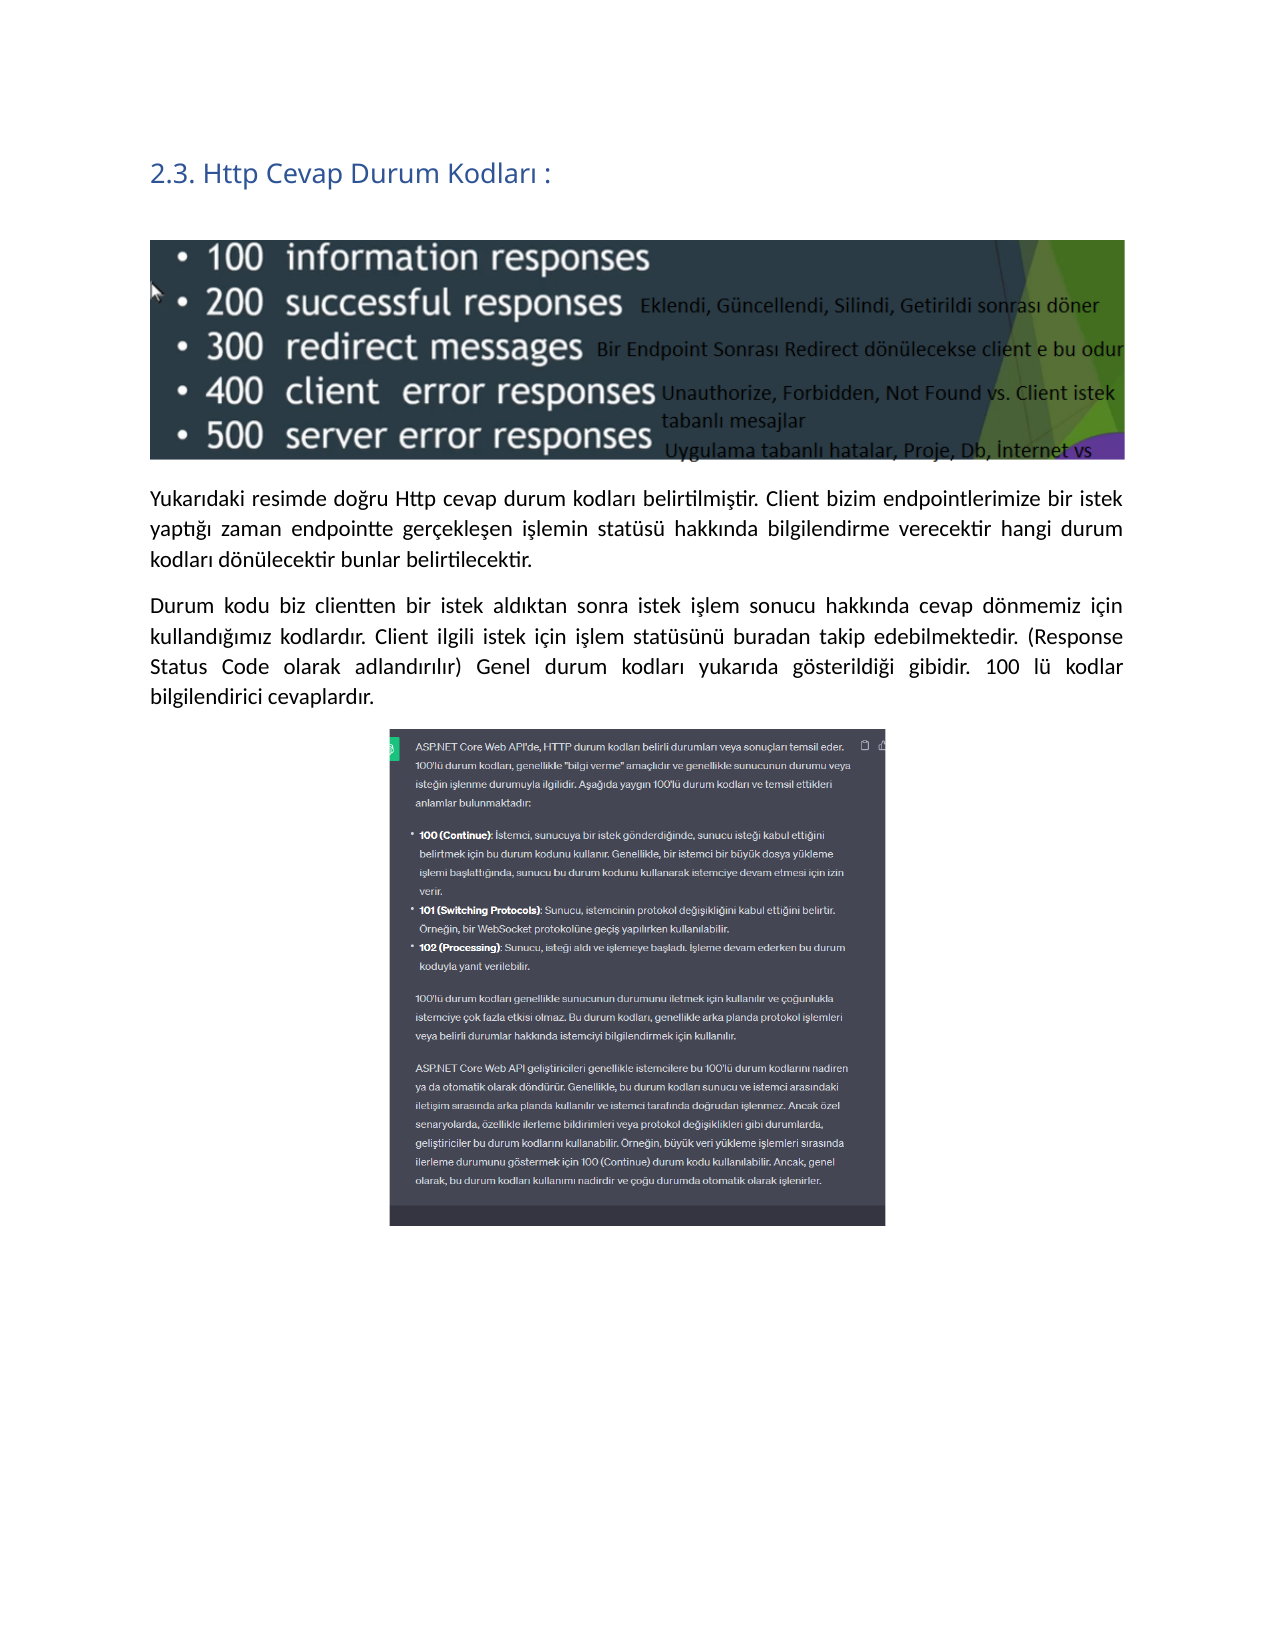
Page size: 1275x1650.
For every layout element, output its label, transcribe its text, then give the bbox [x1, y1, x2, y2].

text Yukarıdaki resimde doğru Http cevap durum kodları belirtilmiştir. Client bizim endpointlerimize bir istek yaptığı zaman endpointte gerçekleşen işlemin statüsü hakkında bilgilendirme verecektir hangi durum kodları dönülecektir bunlar belirtilecektir. [150, 484, 1125, 573]
subtitle 2.3. Http Cevap Durum Kodları : [150, 154, 1125, 191]
picture [389, 729, 886, 1226]
picture [150, 240, 1125, 466]
text Durum kodu biz clientten bir istek aldıktan sonra istek işlem sonucu hakkında cevap dönmemiz için kullandığımız kodlardır. Client ilgili istek için işlem statüsünü buradan takip edebilmektedir. (Response Status Code olarak adlandırılır) Genel durum kodları yukarıda gösterildiği gibidir. 100 lü kodlar bilgilendirici cevaplardır. [150, 592, 1125, 710]
